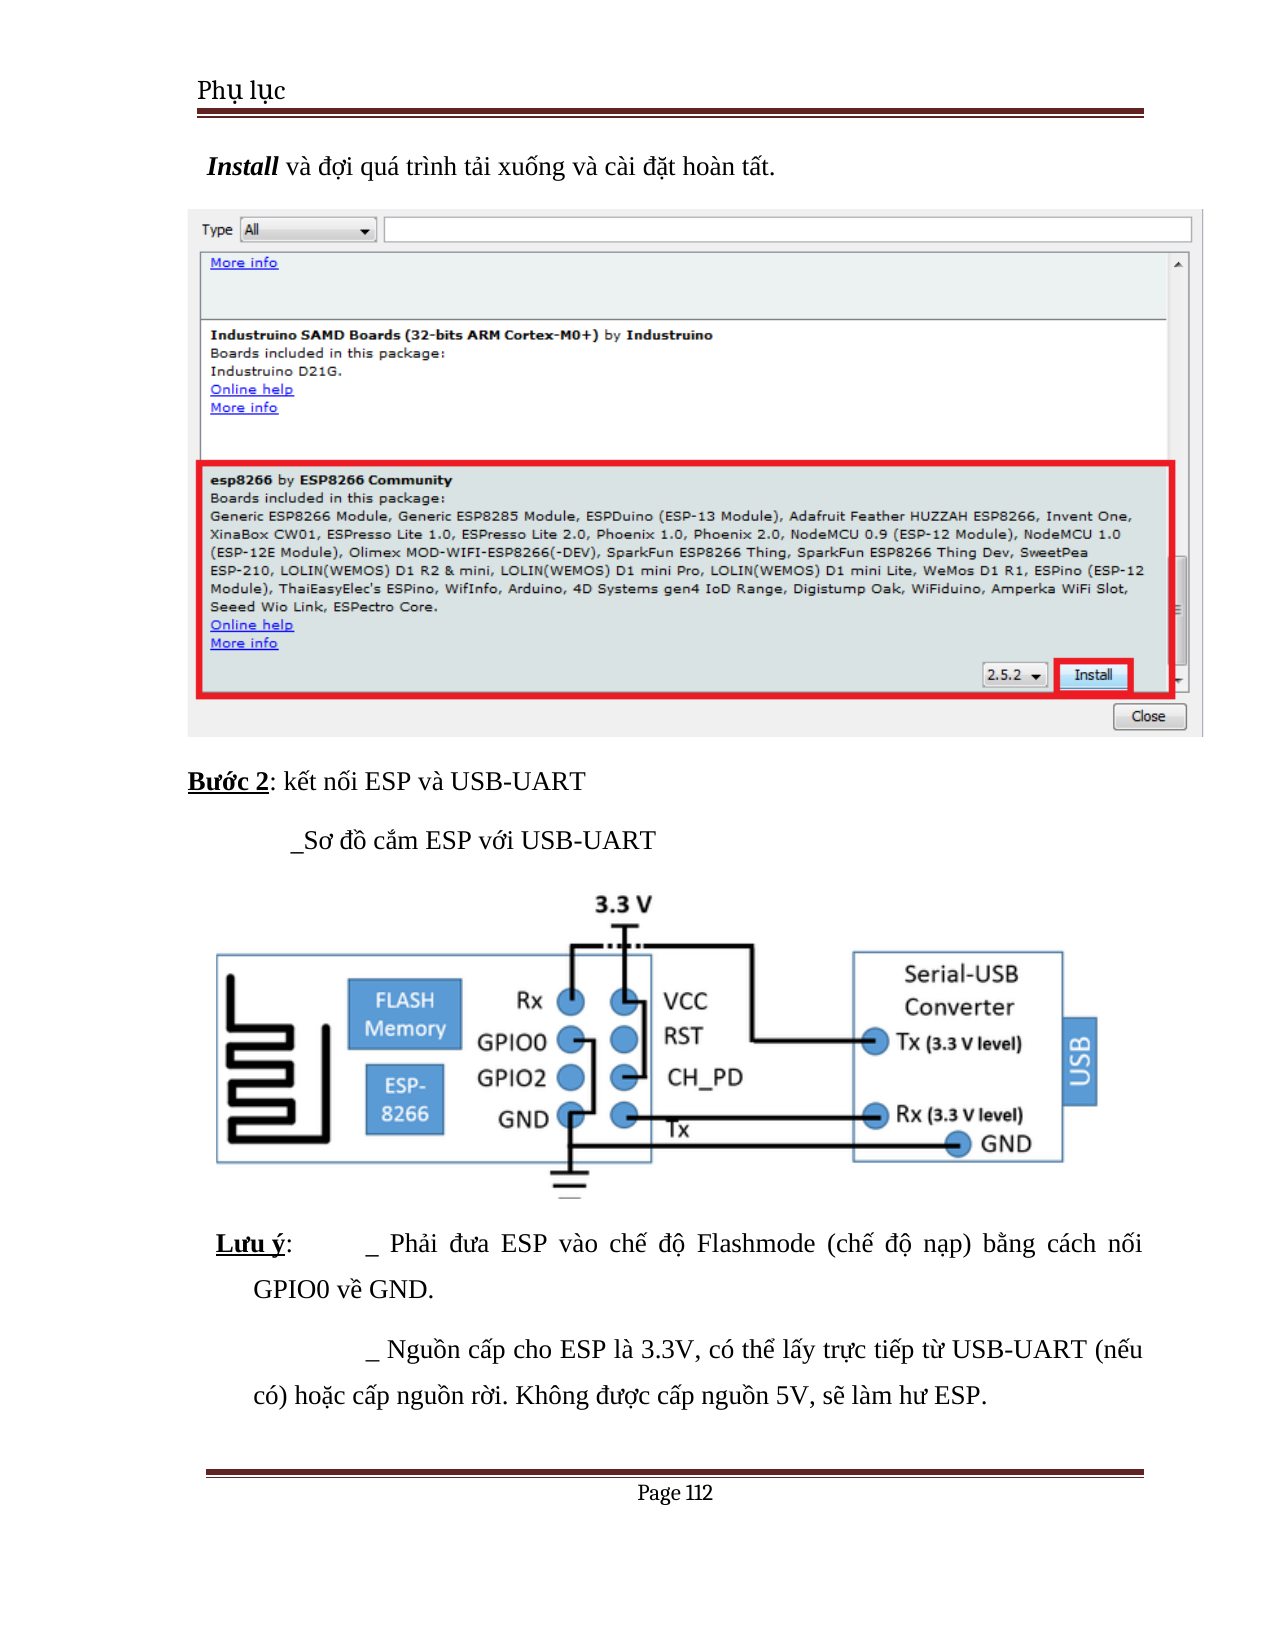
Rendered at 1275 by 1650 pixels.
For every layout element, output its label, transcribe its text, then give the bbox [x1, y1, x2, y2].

text _Sơ đồ cắm ESP với USB-UART [216, 824, 1144, 855]
text _ Nguồn cấp cho ESP là 3.3V, có thể lấy trực tiếp từ USB-UART (nếu có) hoặc cấp nguồn rời. Không được cấp nguồn 5V, sẽ làm hư ESP. [187, 1333, 1144, 1411]
picture [187, 209, 1204, 737]
text Lưu ý: _ Phải đưa ESP vào chế độ Flashmode (chế độ nạp) bằng cách nối GPIO0 về GND. [216, 1227, 1144, 1305]
picture [216, 883, 1115, 1199]
text Bước 2: kết nối ESP và USB-UART [187, 765, 1144, 796]
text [207, 150, 1144, 181]
